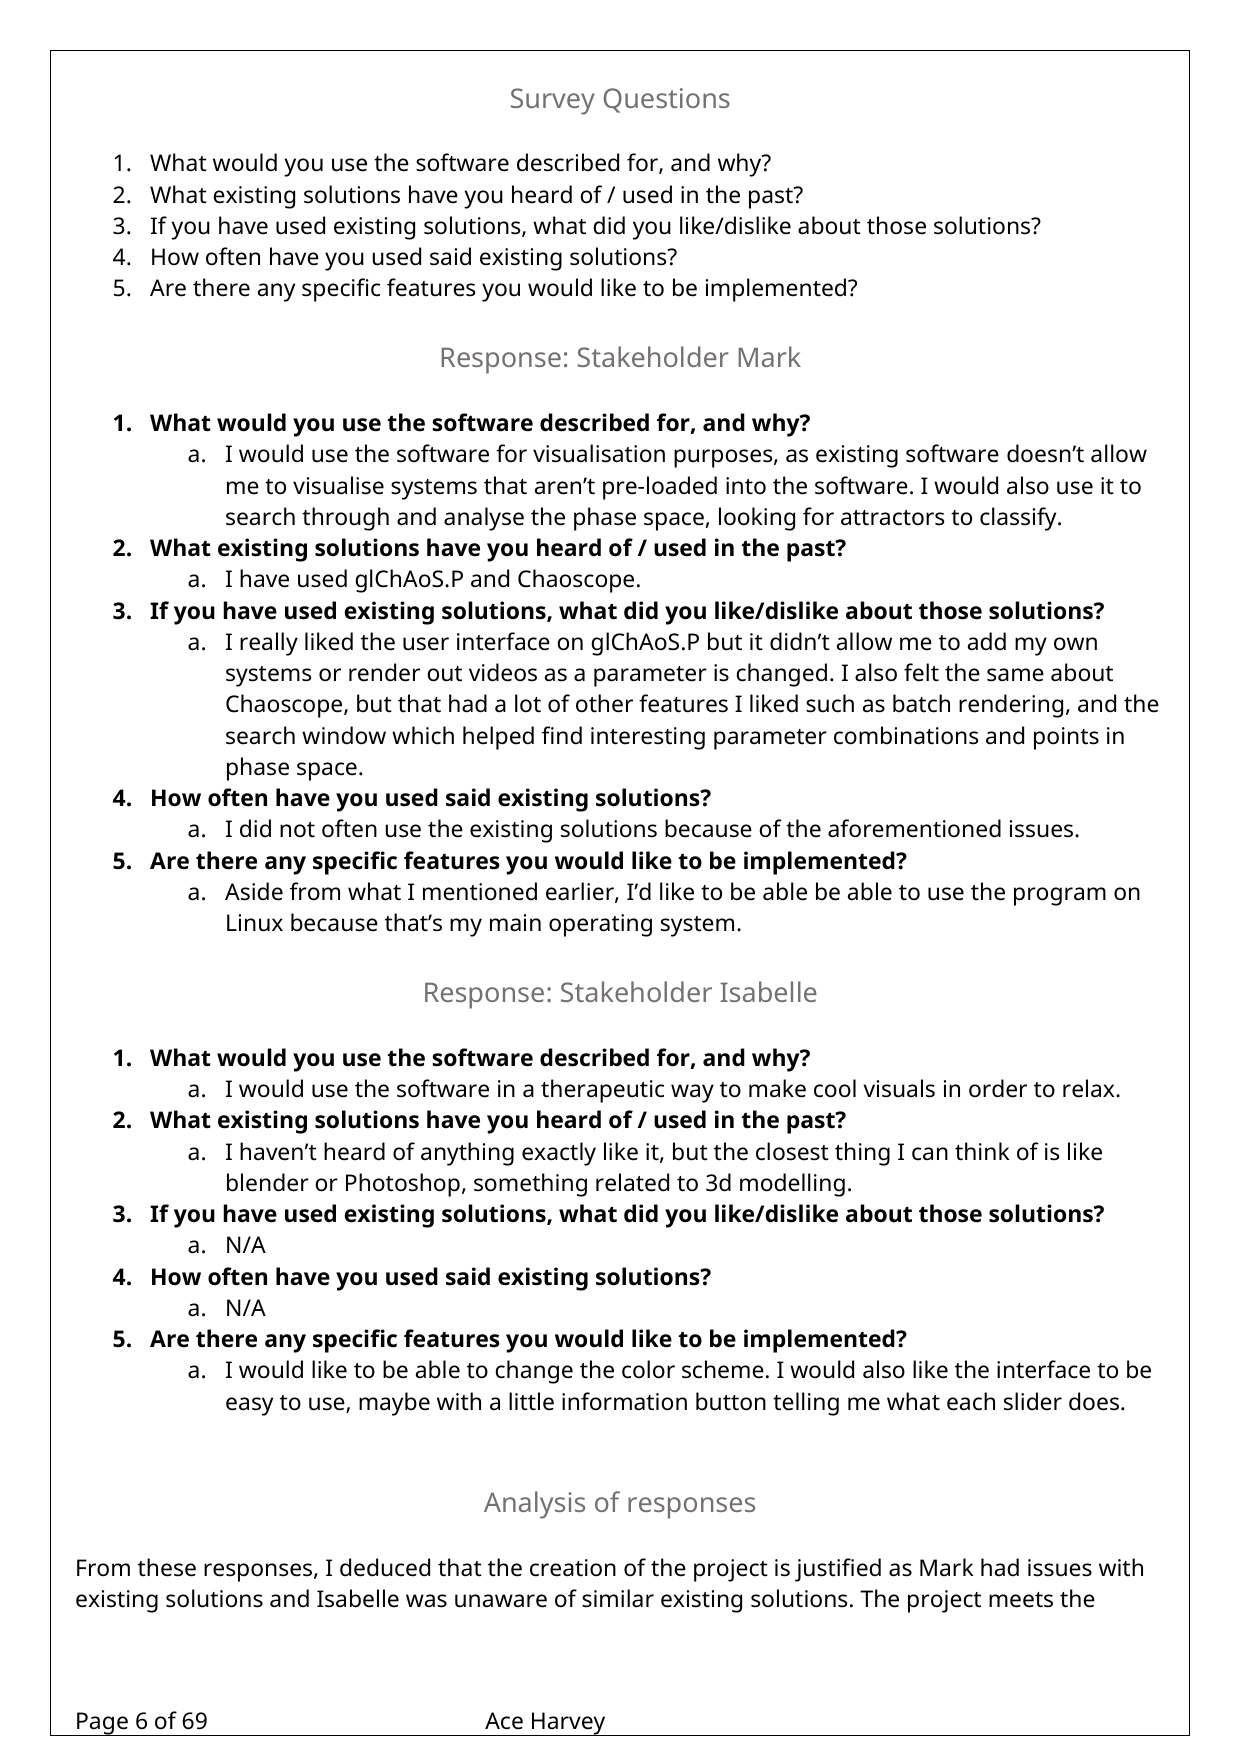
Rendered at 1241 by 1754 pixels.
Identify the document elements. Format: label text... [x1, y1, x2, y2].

list Are there any specific features you would like to be implemented? [112, 844, 1165, 876]
list What would you use the software described for, and why? [112, 407, 1165, 438]
list If you have used existing solutions, what did you like/dislike about those solutions? [112, 1198, 1165, 1229]
list I haven’t heard of anything exactly like it, but the closest thing I can think of is like blender or Photoshop, something related to 3d modelling. [187, 1136, 1165, 1198]
list Aside from what I mentioned earlier, I’d like to be able be able to use the program on Linux because that’s my main operating system. [187, 876, 1165, 938]
list What existing solutions have you heard of / used in the past? [112, 532, 1165, 563]
list What existing solutions have you heard of / used in the past? [112, 1104, 1165, 1136]
list I have used glChAoS.P and Chaoscope. [187, 563, 1165, 594]
list I would use the software for visualisation purposes, as existing software doesn’t allow me to visualise systems that aren’t pre-loaded into the software. I would also use it to search through and analyse the phase space, looking for attractors to classify. [187, 438, 1165, 532]
list I would use the software in a therapeutic way to make cool visuals in order to relax. [187, 1073, 1165, 1104]
list Are there any specific features you would like to be implemented? [112, 272, 1165, 303]
subtitle Response: Stakeholder Isabelle [75, 974, 1165, 1011]
list How often have you used said existing solutions? [112, 1261, 1165, 1292]
subtitle Survey Questions [75, 79, 1165, 116]
list How often have you used said existing solutions? [112, 241, 1165, 272]
list Are there any specific features you would like to be implemented? [112, 1323, 1165, 1354]
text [75, 1552, 1165, 1614]
list N/A [187, 1229, 1165, 1261]
subtitle Response: Stakeholder Mark [75, 339, 1165, 376]
list I did not often use the existing solutions because of the aforementioned issues. [187, 813, 1165, 844]
list I really liked the user interface on glChAoS.P but it didn’t allow me to add my own systems or render out videos as a parameter is changed. I also felt the same about Chaoscope, but that had a lot of other features I liked such as batch rendering, and the search window which helped find interesting parameter combinations and points in phase space. [187, 626, 1165, 782]
list What would you use the software described for, and why? [112, 1042, 1165, 1073]
list I would like to be able to change the color scheme. I would also like the interface to be easy to use, maybe with a little information button telling me what each slider does. [187, 1354, 1165, 1417]
list How often have you used said existing solutions? [112, 782, 1165, 813]
list What would you use the software described for, and why? [112, 147, 1165, 178]
list If you have used existing solutions, what did you like/dislike about those solutions? [112, 210, 1165, 241]
list If you have used existing solutions, what did you like/dislike about those solutions? [112, 594, 1165, 626]
list What existing solutions have you heard of / used in the past? [112, 178, 1165, 210]
subtitle Analysis of responses [75, 1483, 1165, 1520]
list N/A [187, 1292, 1165, 1323]
